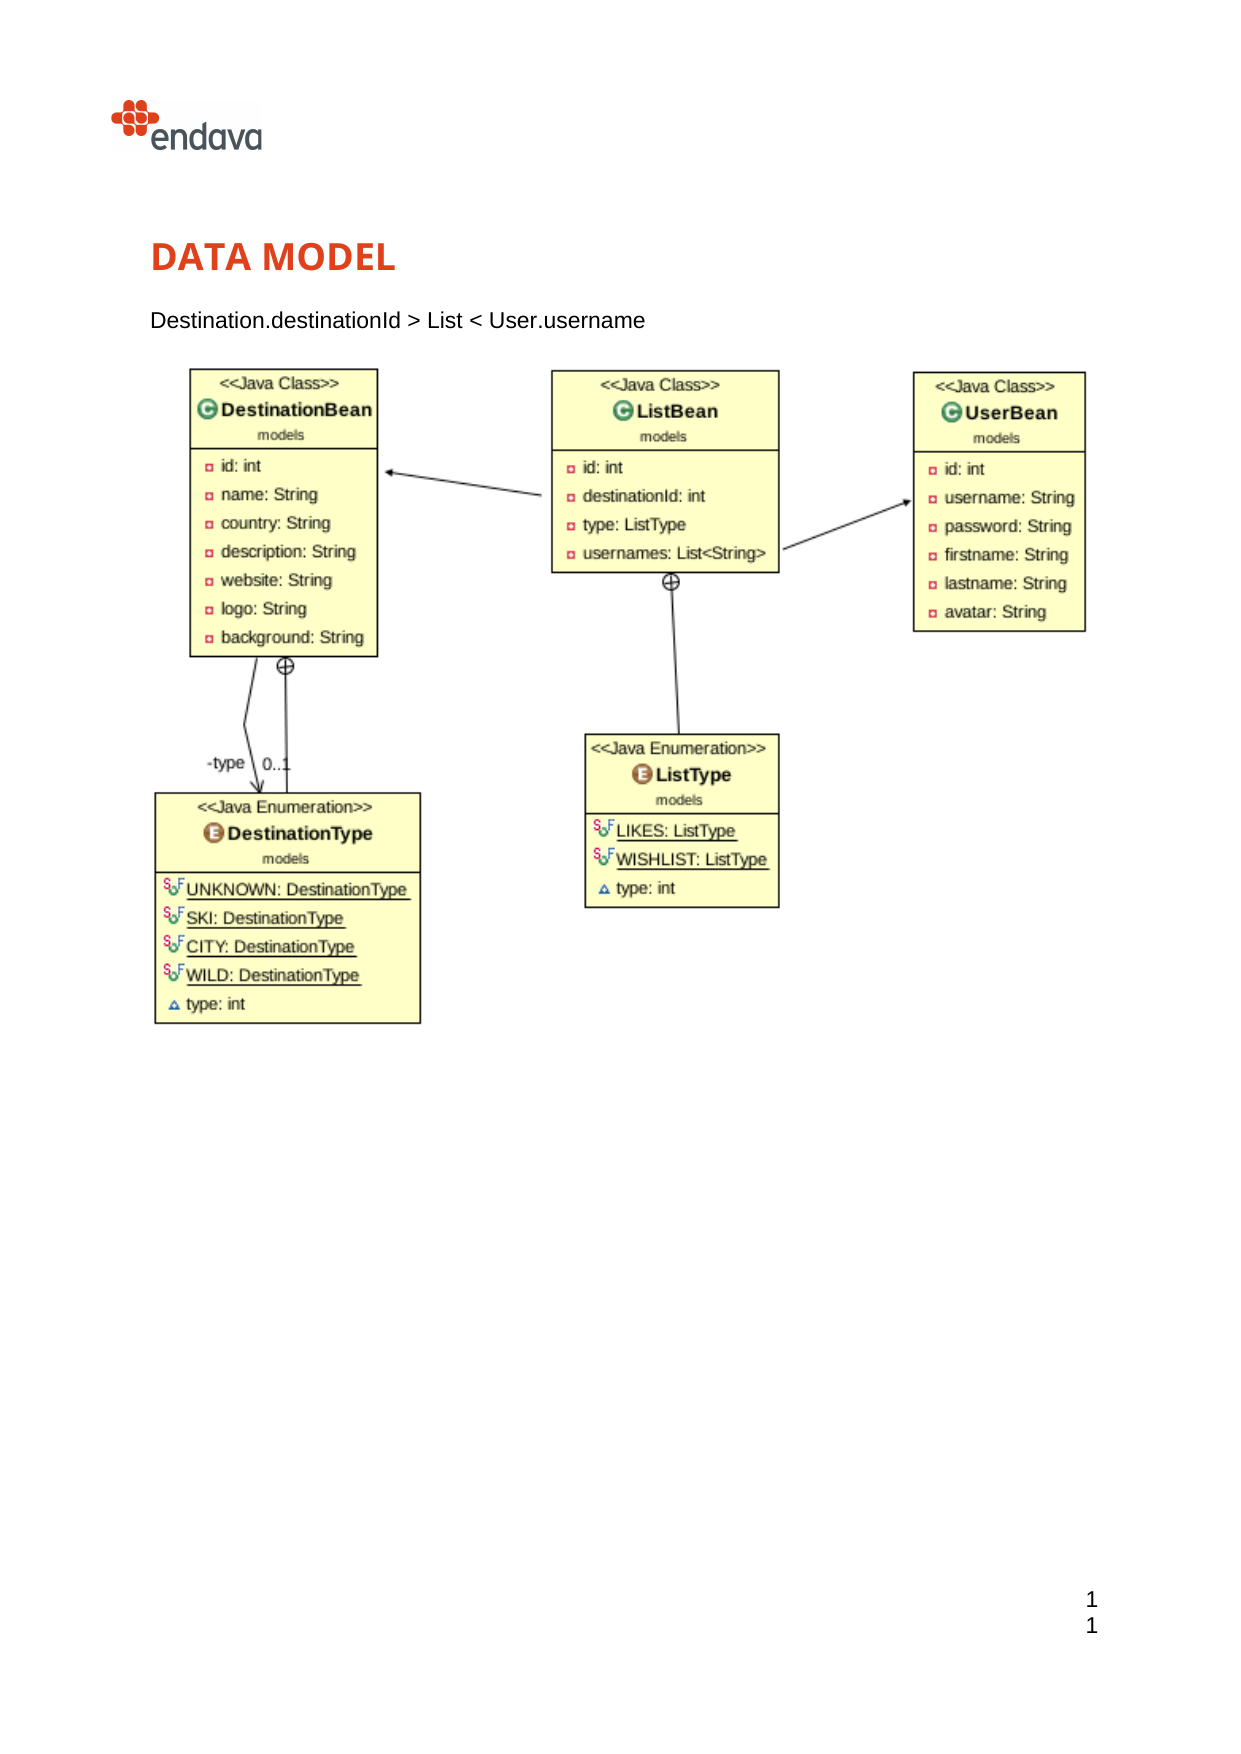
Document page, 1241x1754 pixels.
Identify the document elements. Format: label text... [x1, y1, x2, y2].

text Destination.destinationId > List < User.username [150, 307, 1090, 334]
subtitle Data model [150, 238, 1090, 279]
picture [111, 100, 262, 150]
picture [150, 364, 1091, 1029]
